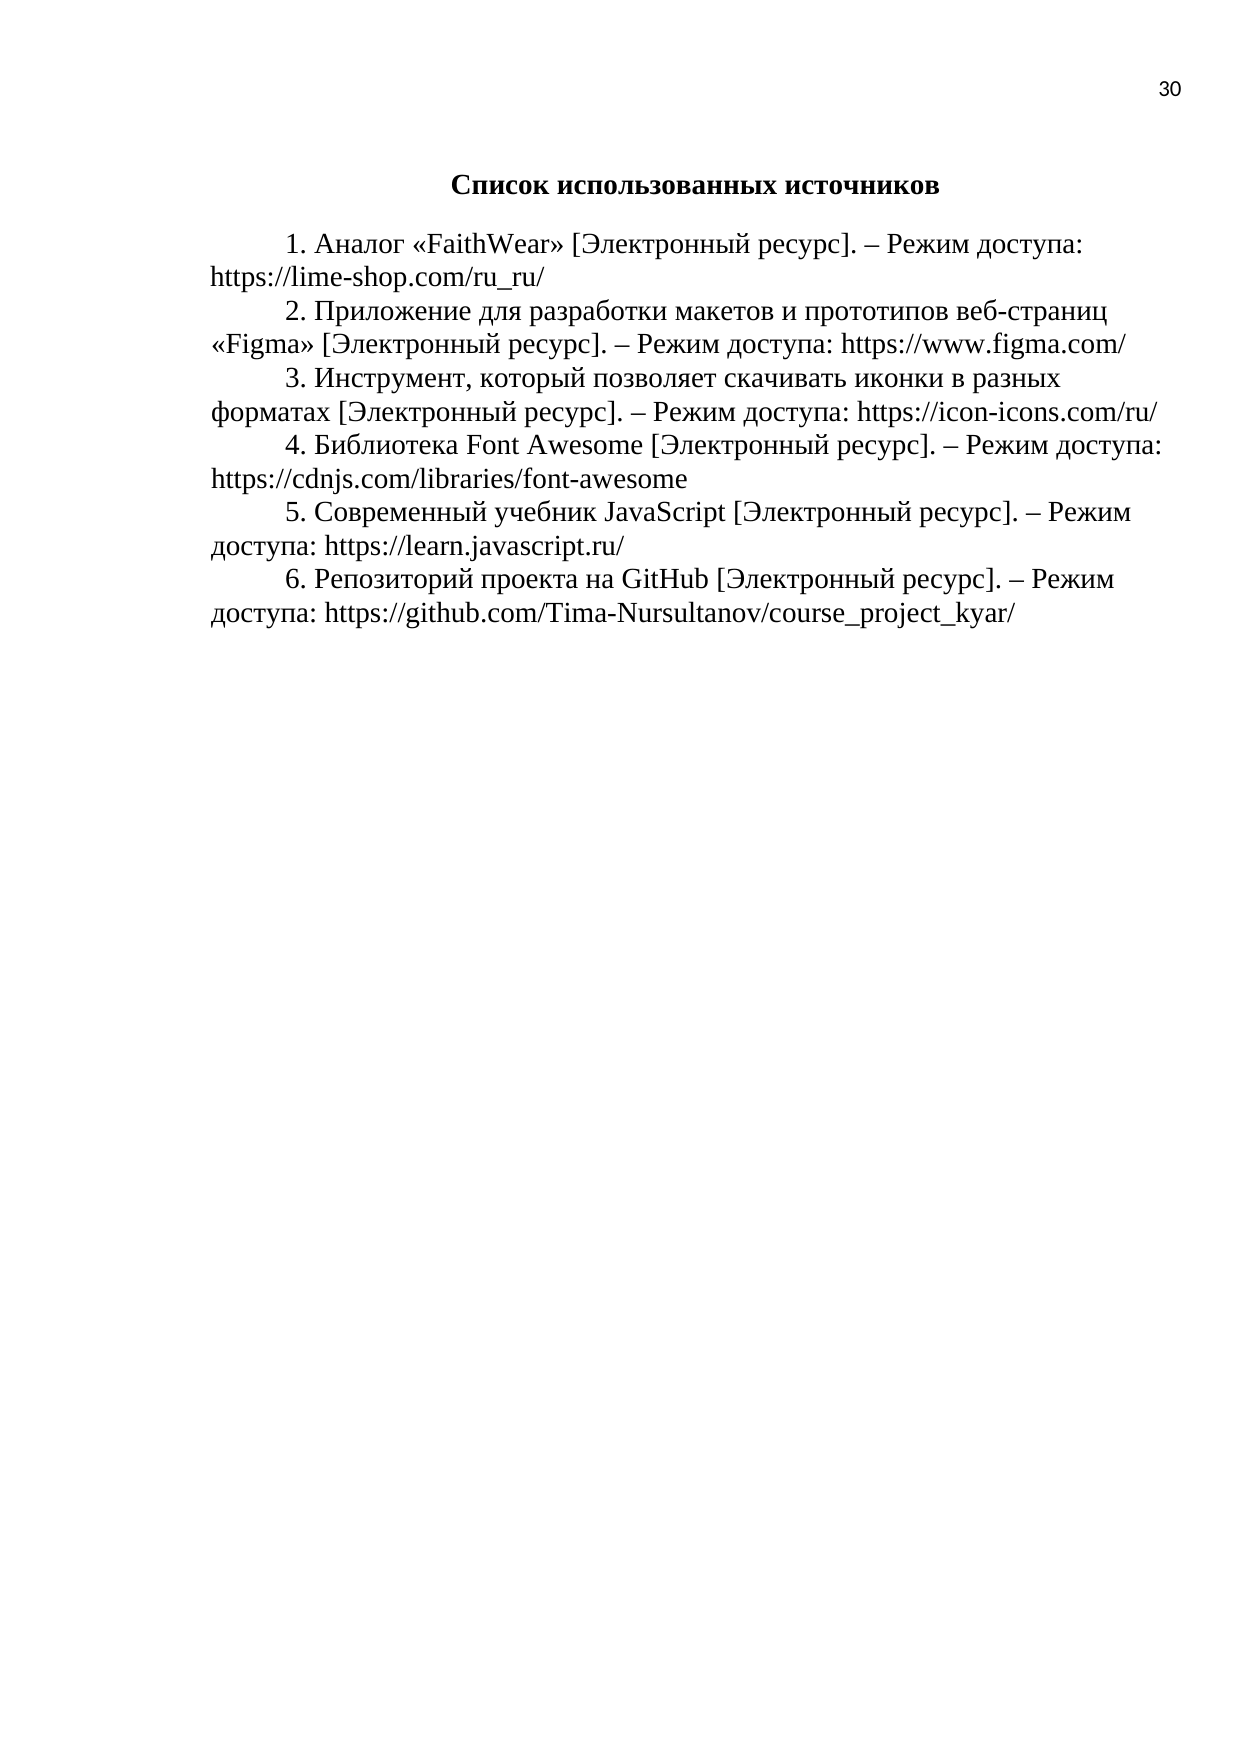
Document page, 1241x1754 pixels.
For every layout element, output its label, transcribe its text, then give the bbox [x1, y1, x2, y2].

list Инструмент, который позволяет скачивать иконки в разных форматах [Электронный ресурс]. – Режим доступа: https://icon-icons.com/ru/ [211, 360, 1181, 427]
text Список использованных источников [136, 167, 1181, 201]
list Приложение для разработки макетов и прототипов веб-страниц «Figma» [Электронный ресурс]. – Режим доступа: https://www.figma.com/ [211, 293, 1181, 360]
list Библиотека Font Awesome [Электронный ресурс]. – Режим доступа: https://cdnjs.com/libraries/font-awesome [211, 427, 1181, 494]
text https://lime-shop.com/ru_ru/ [136, 259, 1181, 293]
list Репозиторий проекта на GitHub [Электронный ресурс]. – Режим доступа: https://github.com/Tima-Nursultanov/course_project_kyar/ [211, 561, 1181, 628]
list Аналог «FaithWear» [Электронный ресурс]. – Режим доступа: [211, 226, 1181, 259]
list Современный учебник JavaScript [Электронный ресурс]. – Режим доступа: https://learn.javascript.ru/ [211, 494, 1181, 561]
